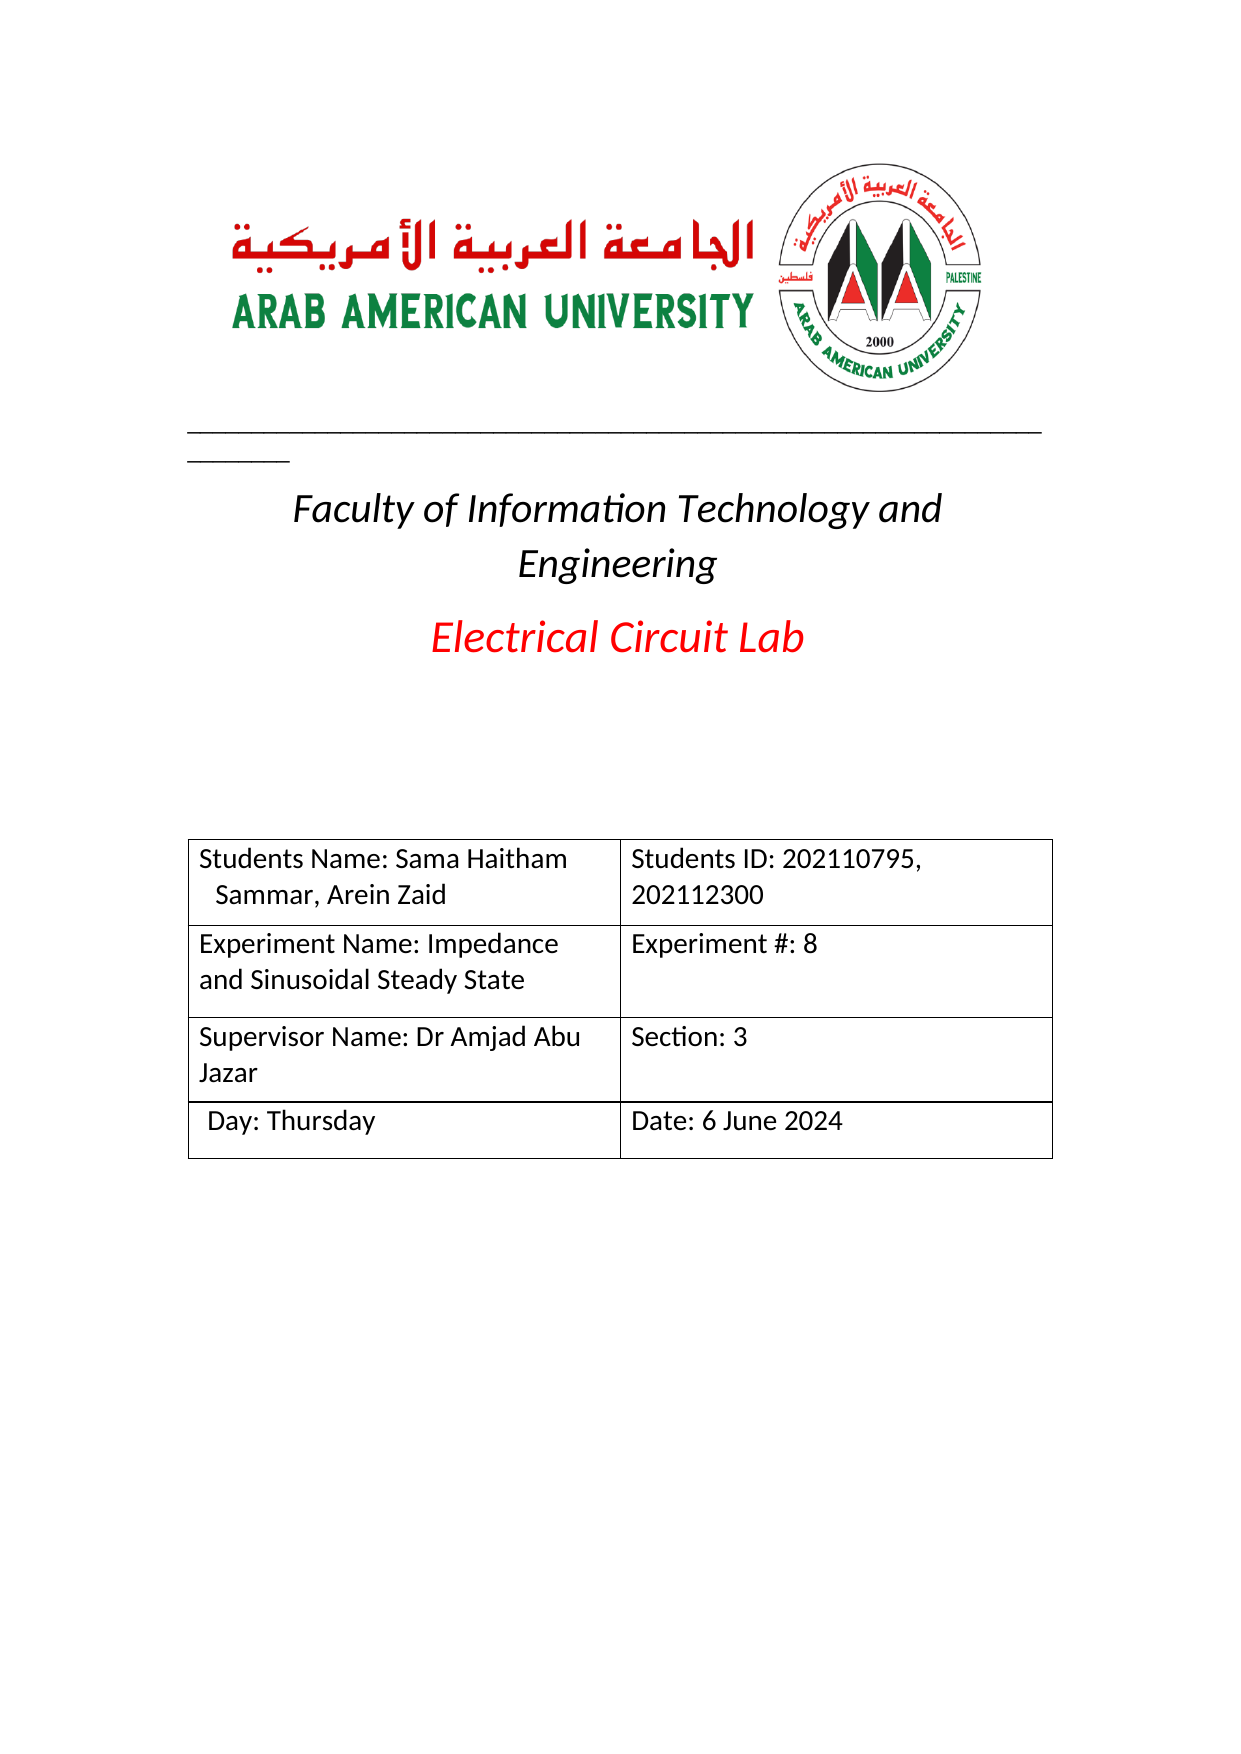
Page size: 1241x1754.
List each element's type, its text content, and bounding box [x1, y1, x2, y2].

picture [187, 150, 1021, 407]
text Electrical Circuit Lab [187, 608, 1053, 664]
table_cell Day: Thursday [189, 1103, 620, 1158]
table_cell Section: 3 [621, 1018, 1052, 1101]
table_cell Experiment #: 8 [621, 926, 1052, 1017]
table_cell Date: 6 June 2024 [621, 1103, 1052, 1158]
table_header Students ID: 202110795, 202112300 [621, 840, 1052, 924]
table_cell Supervisor Name: Dr Amjad Abu Jazar [189, 1018, 620, 1101]
text Faculty of Information Technology and Engineering [187, 482, 1053, 588]
table_header Students Name: Sama Haitham Sammar, Arein Zaid [189, 840, 620, 924]
table_cell Experiment Name: Impedance and Sinusoidal Steady State [189, 926, 620, 1017]
